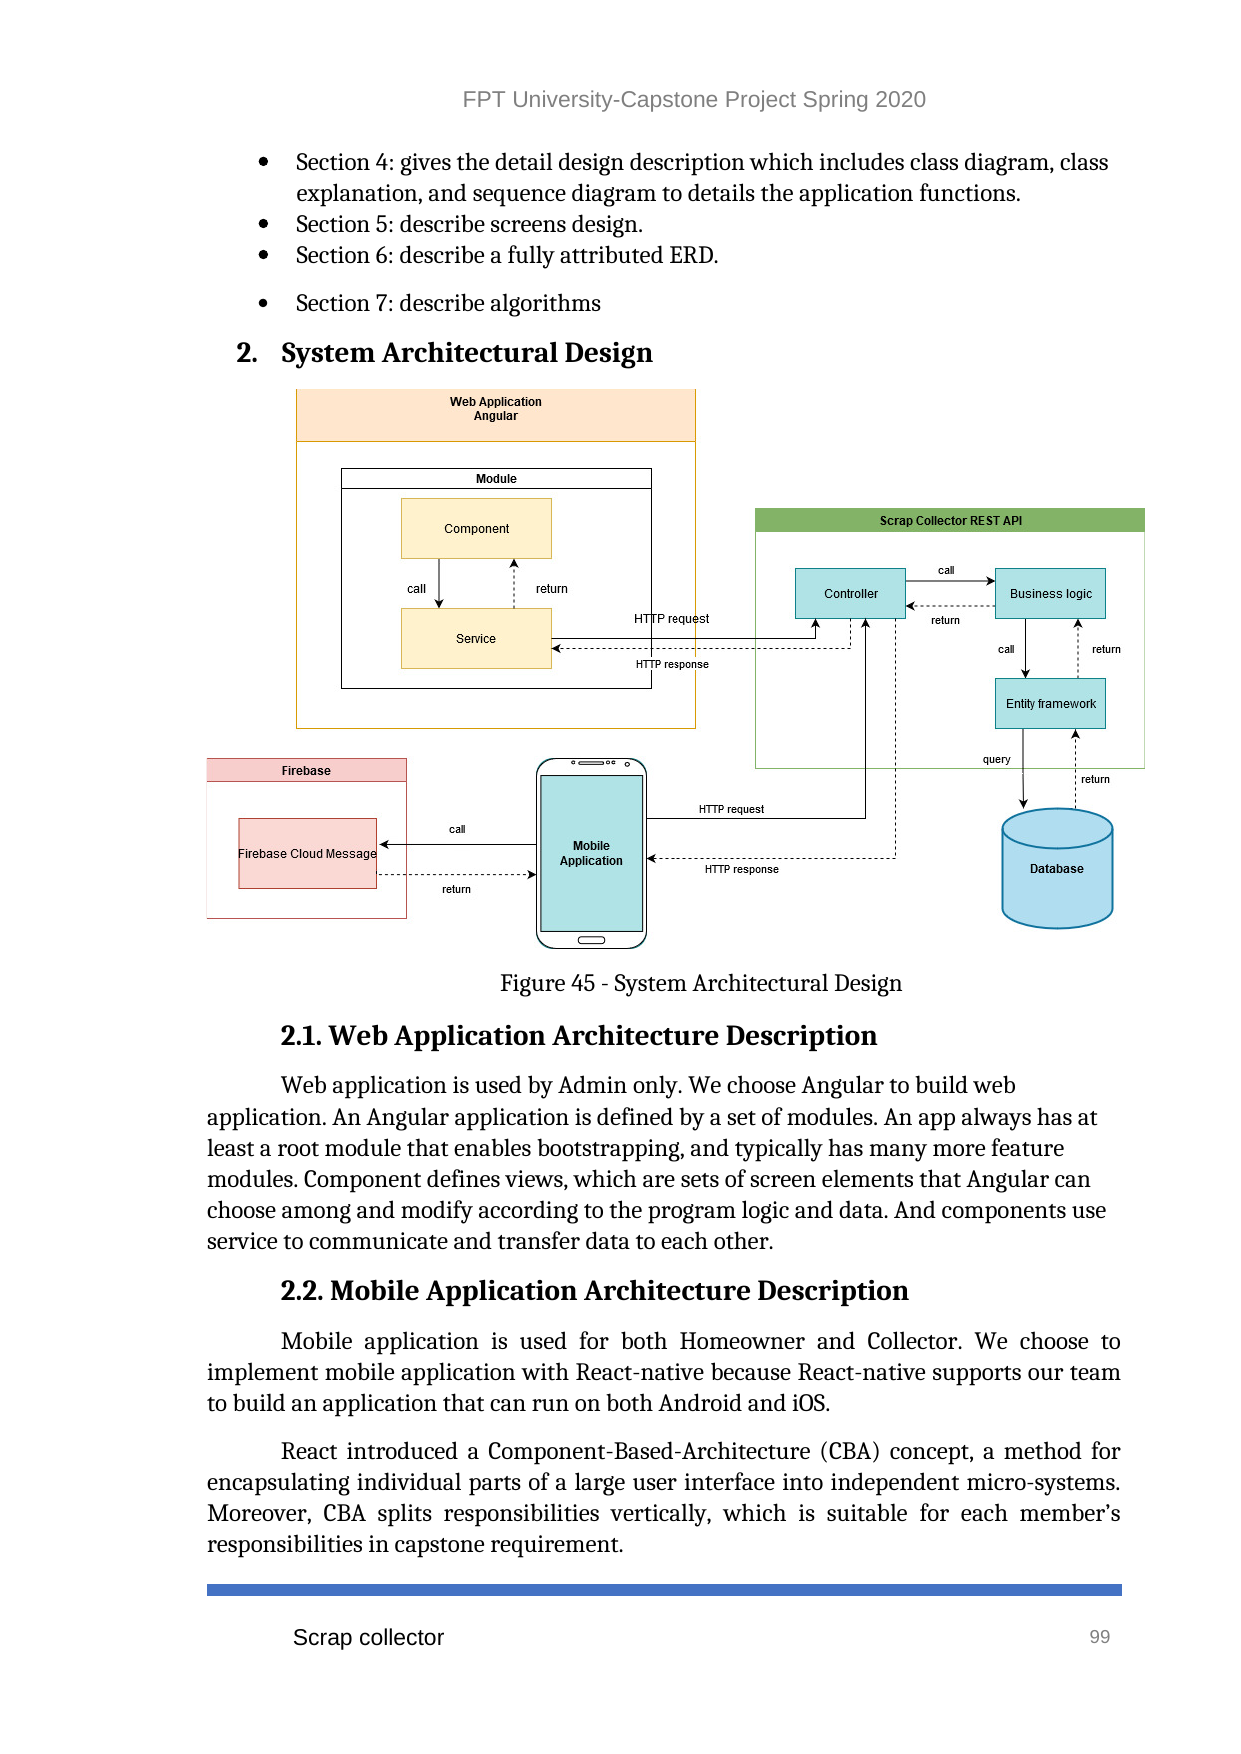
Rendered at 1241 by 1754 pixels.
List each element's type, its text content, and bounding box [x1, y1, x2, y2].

text Web application is used by Admin only. We choose Angular to build web application. An Angular application is defined by a set of modules. An app always has at least a root module that enables bootstrapping, and typically has many more feature modules. Component defines views, which are sets of screen elements that Angular can choose among and modify according to the program logic and data. And components use service to communicate and transfer data to each other. [207, 1071, 1122, 1255]
subtitle 2.1. Web Application Architecture Description [236, 1019, 1122, 1052]
text React introduced a Component-Based-Architecture (CBA) concept, a method for encapsulating individual parts of a large user interface into independent micro-systems. Moreover, CBA splits responsibilities vertically, which is suitable for each member’s responsibilities in capstone requirement. [207, 1437, 1122, 1559]
text Mobile application is used for both Homeowner and Collector. We choose to implement mobile application with React-native because React-native supports our team to build an application that can run on both Android and iOS. [207, 1327, 1122, 1418]
subtitle 2.2. Mobile Application Architecture Description [236, 1274, 1122, 1308]
picture [206, 389, 1145, 949]
list Section 4: gives the detail design description which includes class diagram, class explanation, and sequence diagram to details the application functions. [259, 148, 1122, 207]
text Figure 45 - System Architectural Design [207, 969, 1122, 998]
list Section 5: describe screens design. [259, 210, 1122, 238]
list Section 7: describe algorithms [259, 288, 1122, 317]
subtitle System Architectural Design [236, 336, 1122, 370]
list Section 6: describe a fully attributed ERD. [259, 241, 1122, 269]
